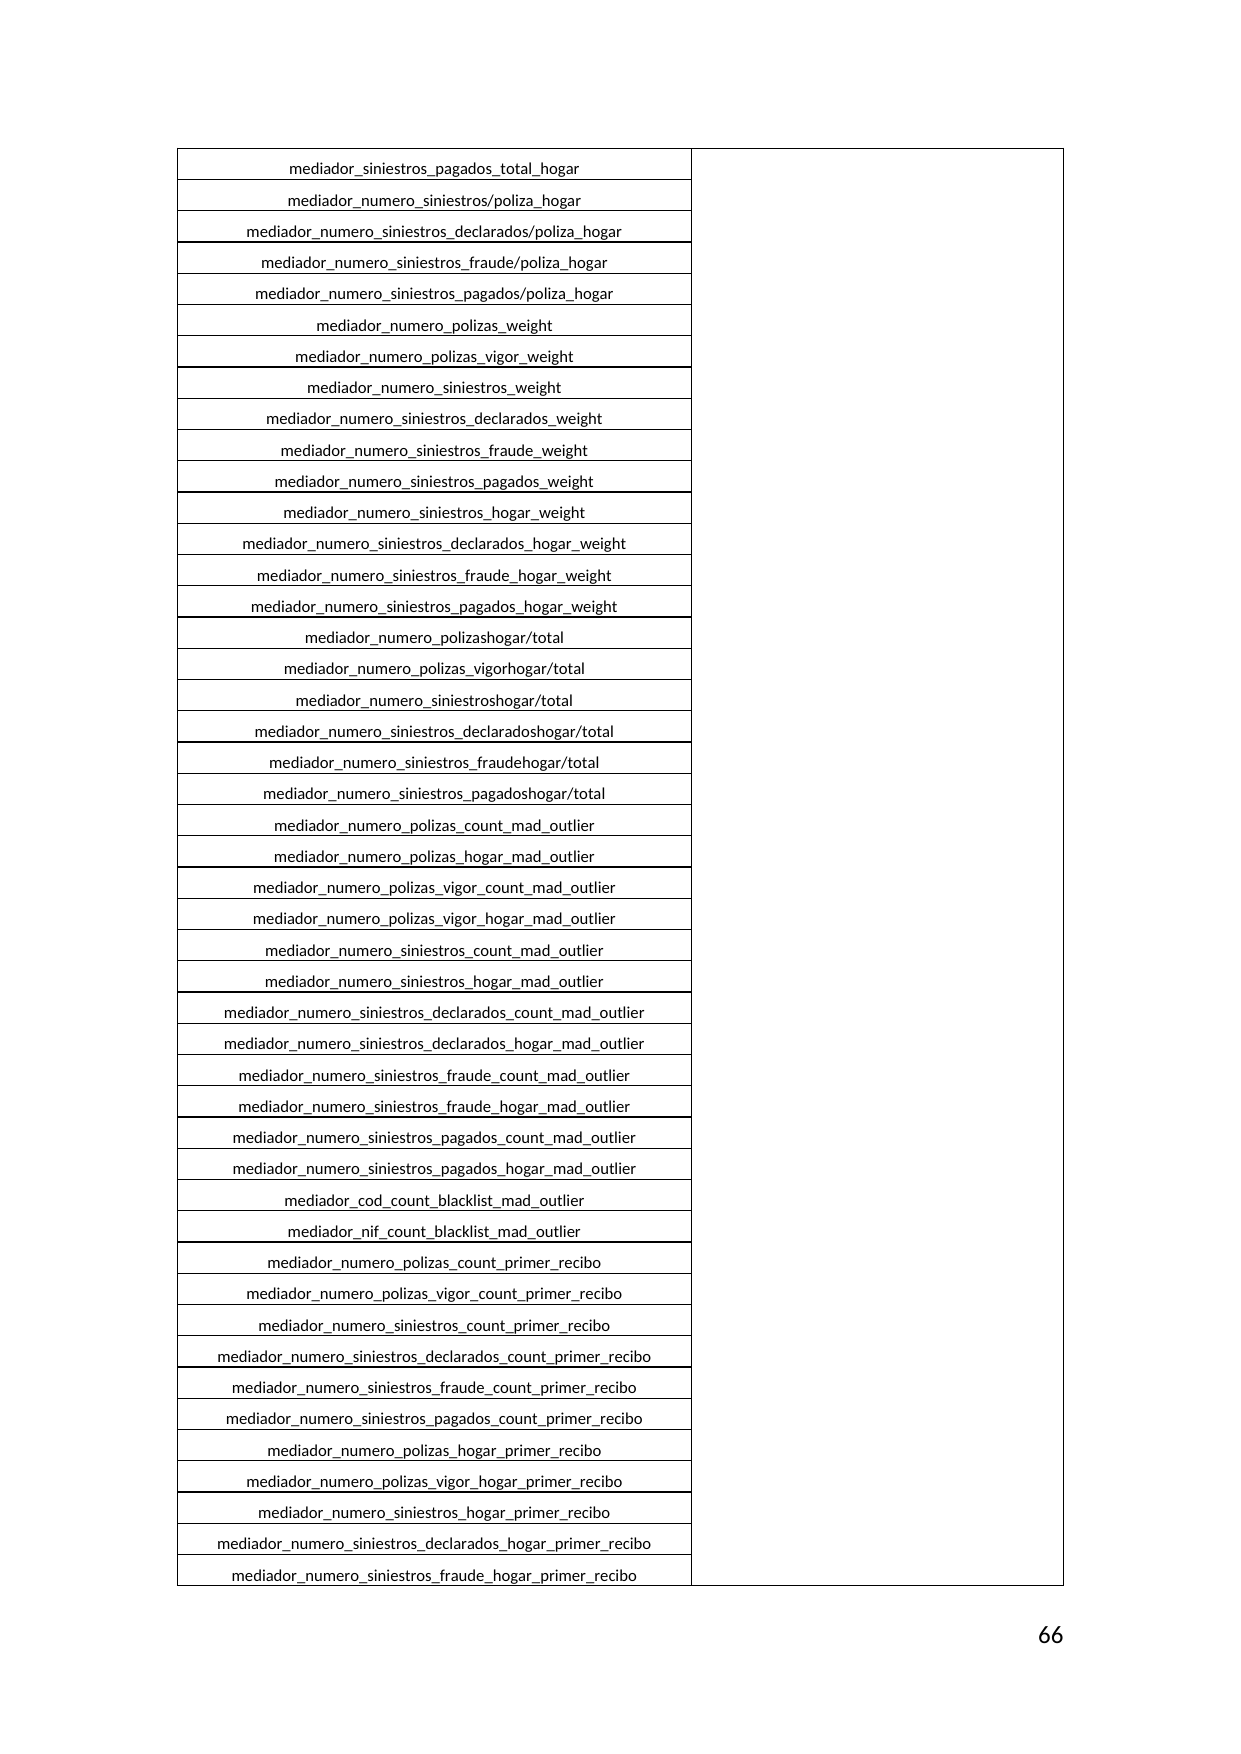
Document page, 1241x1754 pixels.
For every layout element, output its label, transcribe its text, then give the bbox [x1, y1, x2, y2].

table_cell mediador_numero_siniestros_fraudehogar/total [178, 743, 691, 773]
table_cell mediador_numero_polizas_vigor_weight [178, 336, 691, 366]
table_cell mediador_numero_siniestros_declarados_hogar_weight [178, 524, 691, 554]
table_cell mediador_numero_polizas_count_mad_outlier [178, 805, 691, 835]
table_cell mediador_numero_siniestros_fraude_weight [178, 430, 691, 460]
table_cell mediador_numero_siniestros_fraude_count_mad_outlier [178, 1055, 691, 1085]
table_cell mediador_numero_siniestros_declarados_hogar_mad_outlier [178, 1024, 691, 1054]
table_cell mediador_numero_siniestros_pagados_weight [178, 461, 691, 491]
table_cell mediador_numero_polizas_hogar_mad_outlier [178, 836, 691, 866]
table_cell mediador_numero_siniestros_hogar_primer_recibo [178, 1493, 691, 1523]
table_cell mediador_numero_siniestros_fraude_hogar_primer_recibo [178, 1555, 691, 1585]
table_cell mediador_numero_siniestros_pagadoshogar/total [178, 774, 691, 804]
table_cell mediador_numero_siniestros_fraude_hogar_mad_outlier [178, 1086, 691, 1116]
table_cell mediador_numero_polizas_count_primer_recibo [178, 1243, 691, 1273]
table_cell mediador_numero_siniestros_declarados_hogar_primer_recibo [178, 1524, 691, 1554]
table_cell mediador_numero_polizas_vigor_hogar_primer_recibo [178, 1461, 691, 1491]
table_cell mediador_numero_siniestros_hogar_mad_outlier [178, 961, 691, 991]
table_cell mediador_numero_polizas_weight [178, 305, 691, 335]
table_cell mediador_cod_count_blacklist_mad_outlier [178, 1180, 691, 1210]
table_cell mediador_numero_siniestros_declarados_count_mad_outlier [178, 993, 691, 1023]
table_cell mediador_numero_siniestros_hogar_weight [178, 493, 691, 523]
table_cell mediador_numero_siniestroshogar/total [178, 680, 691, 710]
table_cell mediador_numero_siniestros_pagados/poliza_hogar [178, 274, 691, 304]
table_cell mediador_numero_polizas_vigorhogar/total [178, 649, 691, 679]
table_cell mediador_numero_siniestros_weight [178, 368, 691, 398]
table_cell mediador_numero_siniestros_declaradoshogar/total [178, 711, 691, 741]
table_cell mediador_numero_siniestros_count_mad_outlier [178, 930, 691, 960]
table_cell mediador_numero_siniestros_declarados/poliza_hogar [178, 211, 691, 241]
table_cell mediador_numero_siniestros_count_primer_recibo [178, 1305, 691, 1335]
table_cell mediador_nif_count_blacklist_mad_outlier [178, 1211, 691, 1241]
table_cell mediador_numero_siniestros_fraude_count_primer_recibo [178, 1368, 691, 1398]
table_cell mediador_numero_siniestros_fraude_hogar_weight [178, 555, 691, 585]
table_cell mediador_numero_polizas_vigor_count_primer_recibo [178, 1274, 691, 1304]
table_cell mediador_numero_siniestros_pagados_count_primer_recibo [178, 1399, 691, 1429]
table_cell mediador_numero_polizas_vigor_hogar_mad_outlier [178, 899, 691, 929]
table_cell mediador_numero_siniestros_pagados_count_mad_outlier [178, 1118, 691, 1148]
table_cell mediador_numero_siniestros_fraude/poliza_hogar [178, 243, 691, 273]
table_cell mediador_numero_siniestros/poliza_hogar [178, 180, 691, 210]
table_cell mediador_numero_siniestros_declarados_count_primer_recibo [178, 1336, 691, 1366]
table_cell mediador_numero_siniestros_pagados_hogar_weight [178, 586, 691, 616]
table_cell mediador_siniestros_pagados_total_hogar [178, 149, 691, 179]
table_cell mediador_numero_siniestros_pagados_hogar_mad_outlier [178, 1149, 691, 1179]
table_cell mediador_numero_polizas_hogar_primer_recibo [178, 1430, 691, 1460]
table_cell mediador_numero_polizashogar/total [178, 618, 691, 648]
table_cell mediador_numero_polizas_vigor_count_mad_outlier [178, 868, 691, 898]
table_cell mediador_numero_siniestros_declarados_weight [178, 399, 691, 429]
